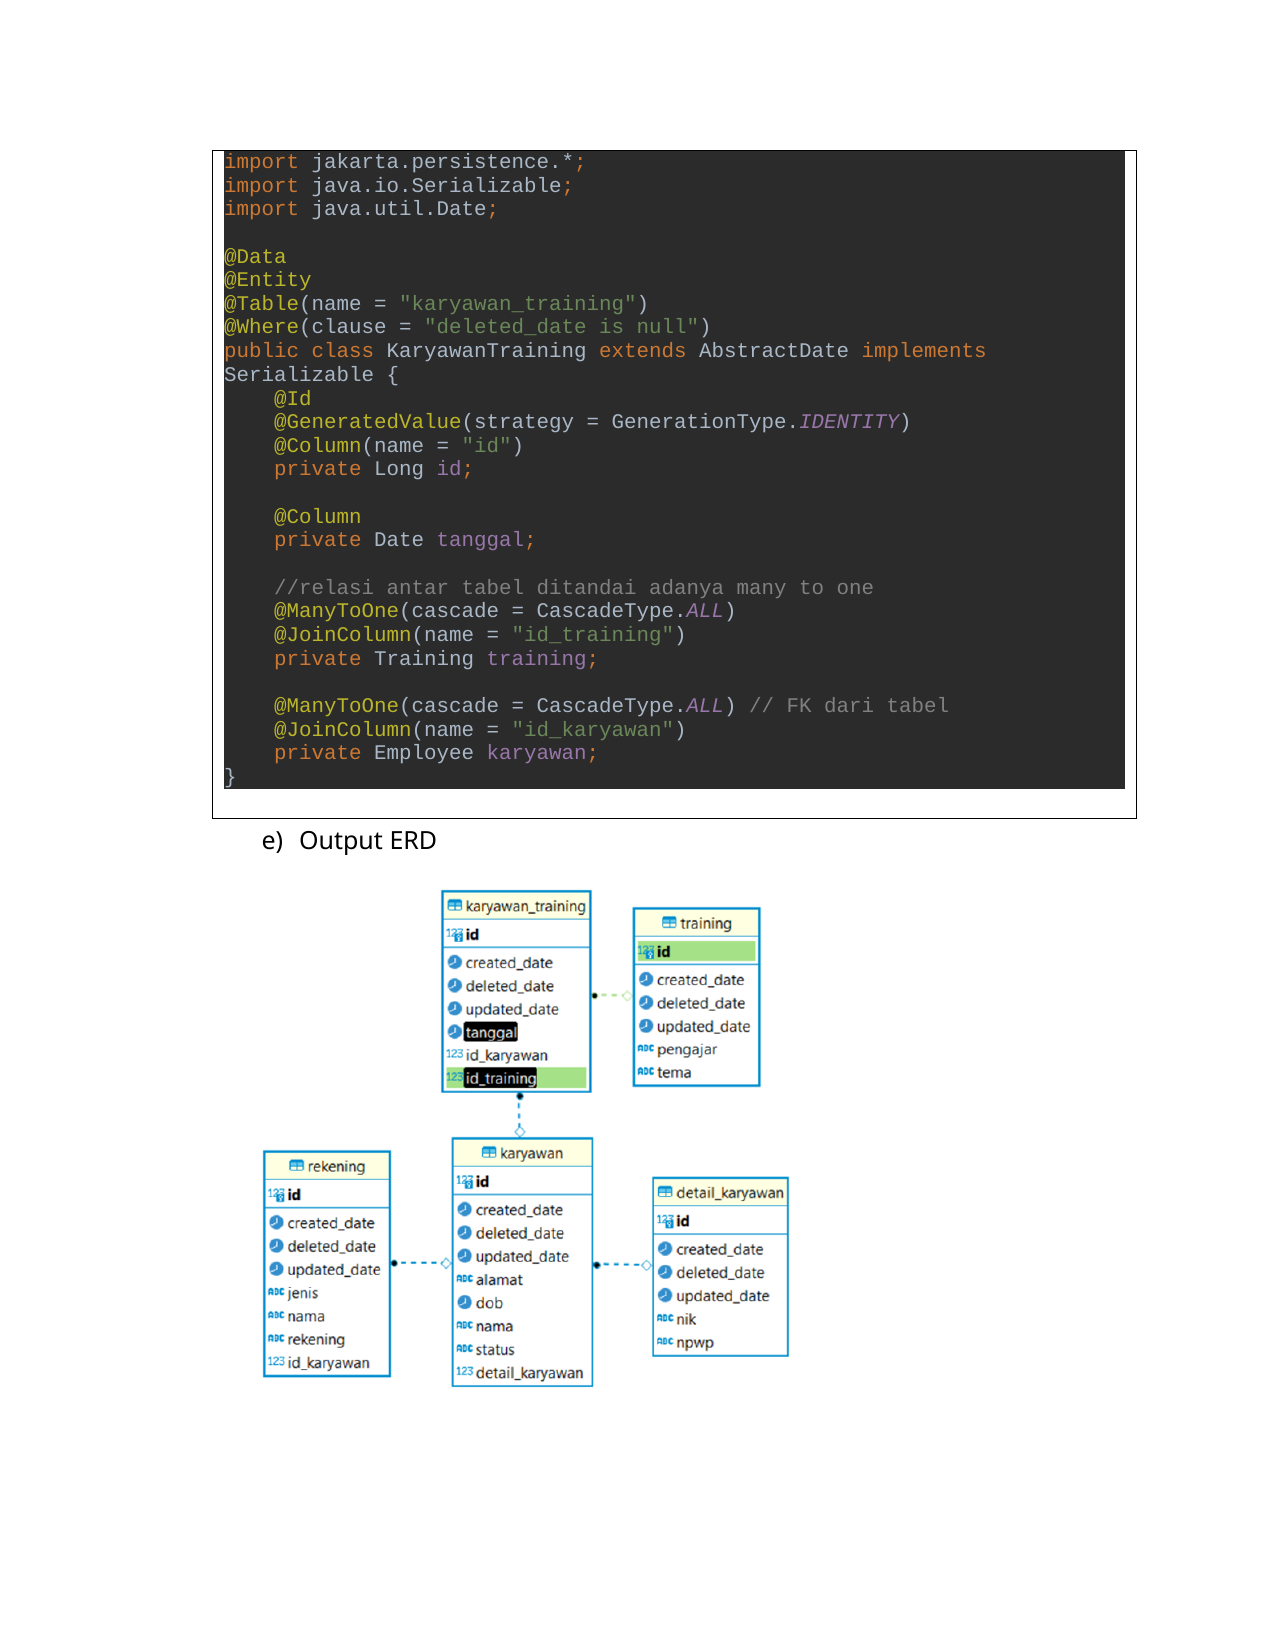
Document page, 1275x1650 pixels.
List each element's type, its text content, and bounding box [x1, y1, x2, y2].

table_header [213, 151, 1136, 817]
picture [223, 859, 797, 1391]
subtitle Output ERD [261, 823, 1125, 857]
